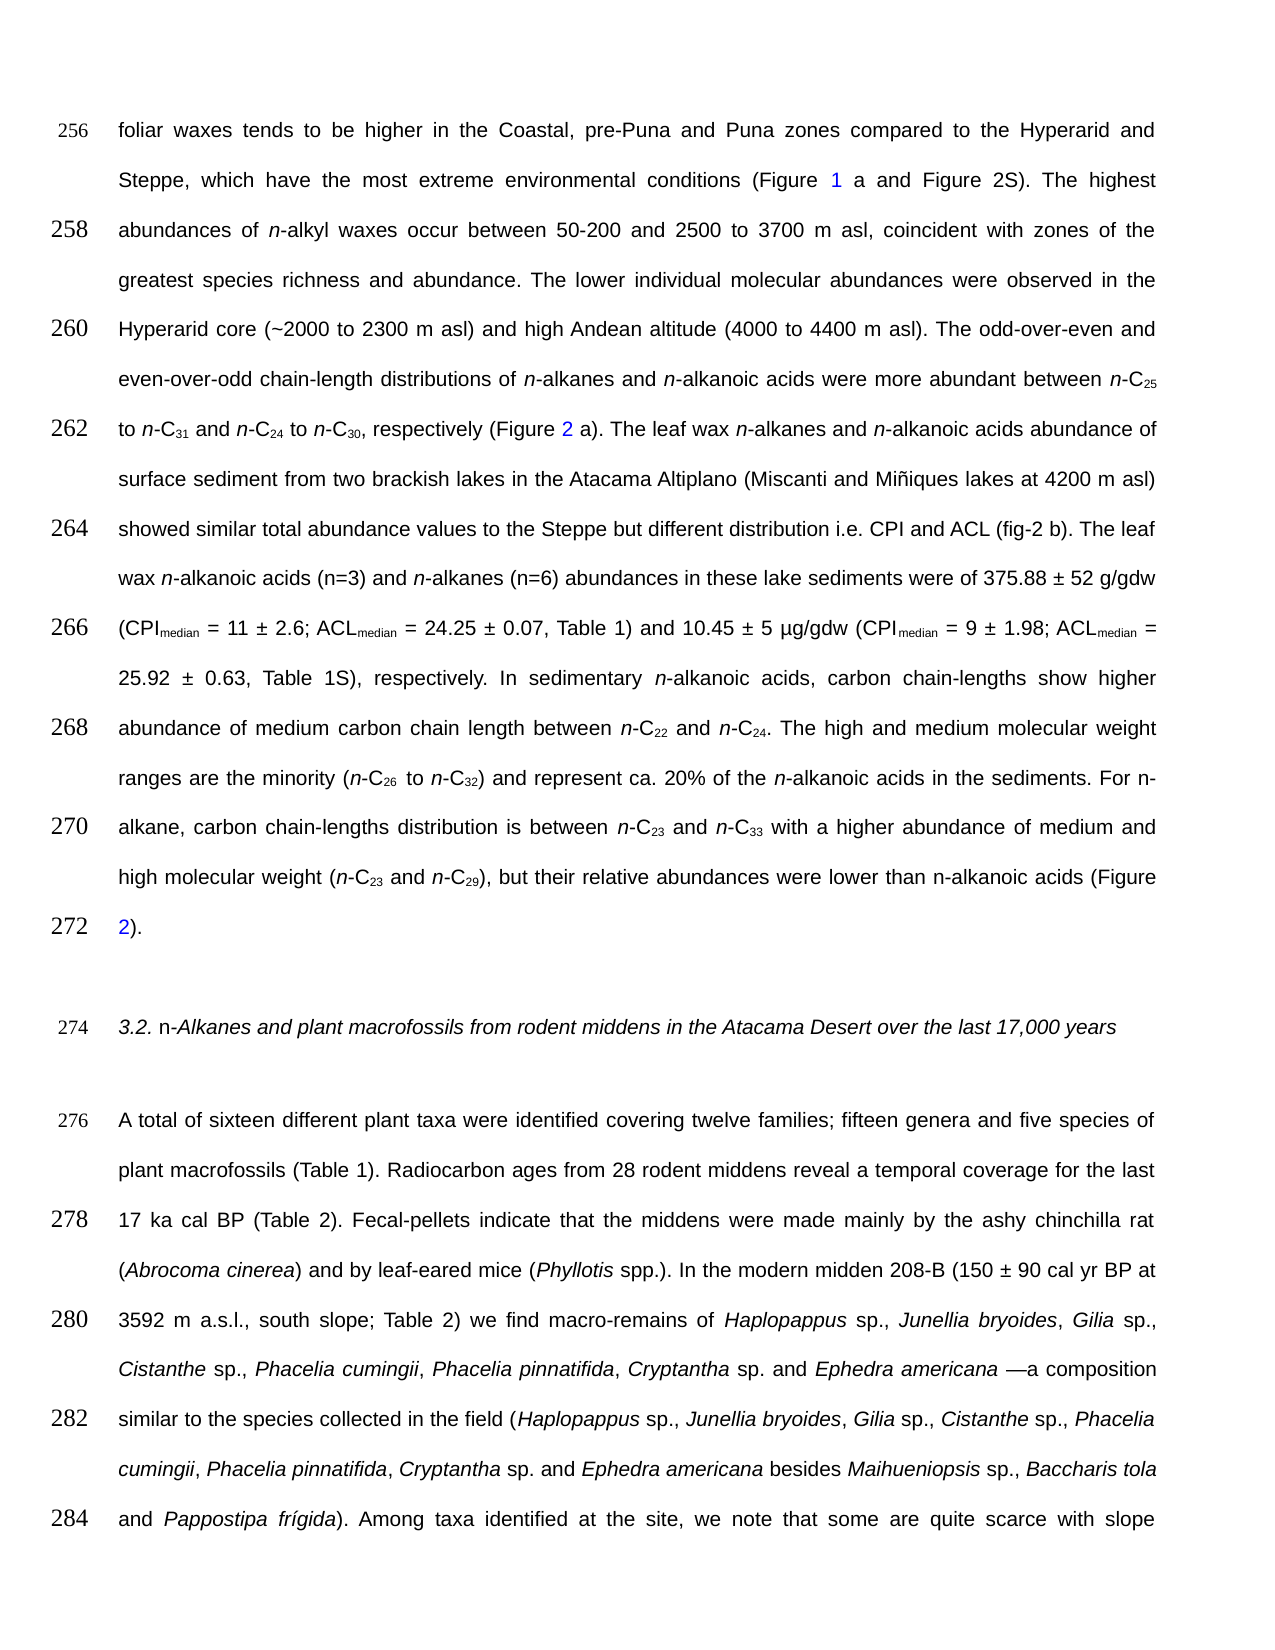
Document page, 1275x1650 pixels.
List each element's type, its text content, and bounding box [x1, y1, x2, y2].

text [118, 118, 1157, 939]
text 3.2. n-Alkanes and plant macrofossils from rodent middens in the Atacama Desert over the last 17,000 years [118, 1014, 1155, 1038]
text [118, 1108, 1157, 1531]
